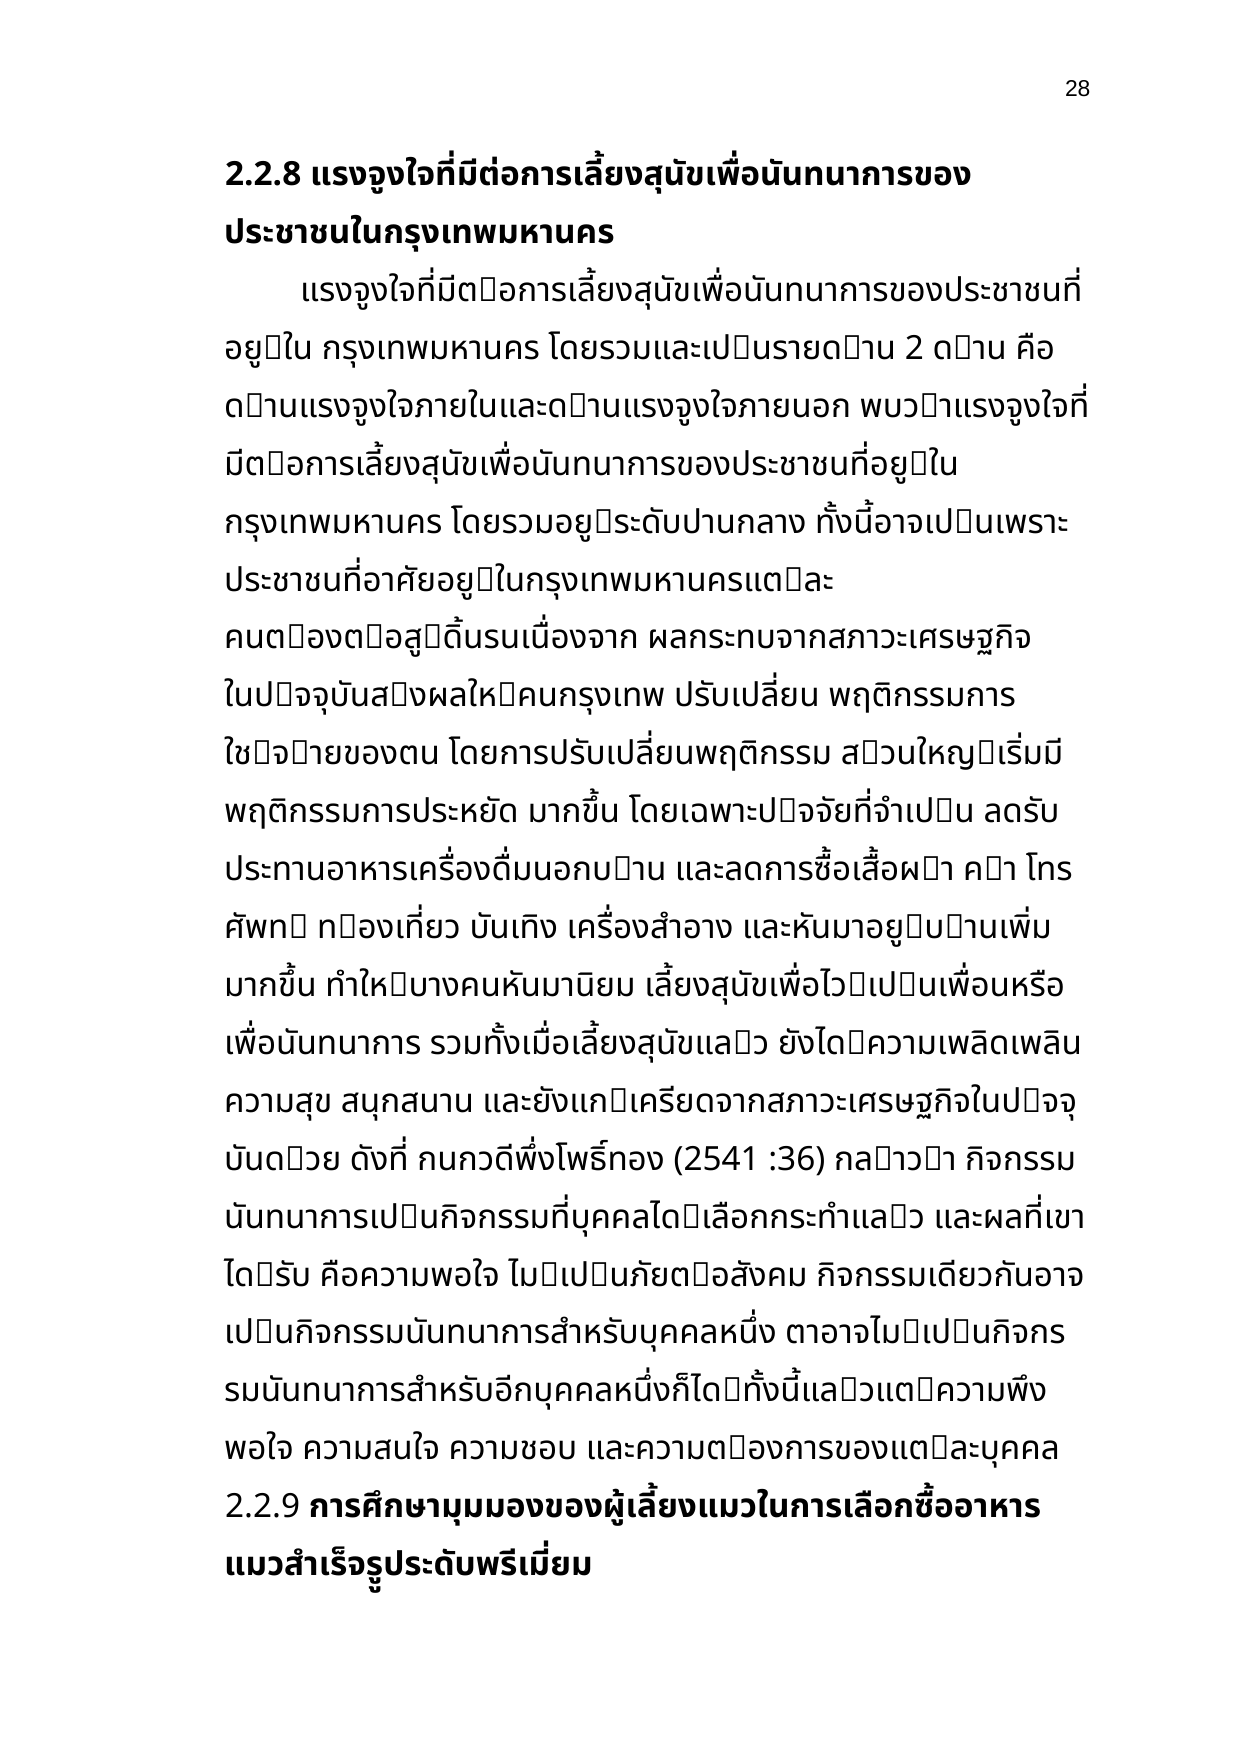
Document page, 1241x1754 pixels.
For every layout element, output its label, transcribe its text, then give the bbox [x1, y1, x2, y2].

text 2.2.8 แรงจูงใจที่มีต่อการเลี้ยงสุนัขเพื่อนันทนาการของประชาชนในกรุงเทพมหานคร [150, 150, 1090, 258]
text 2.2.9 การศึกษามุมมองของผู้เลี้ยงแมวในการเลือกซื้ออาหารแมวสำเร็จรููประดับพรีเมี่ยม [150, 1482, 1090, 1591]
text แรงจูงใจที่มีตอการเลี้ยงสุนัขเพื่อนันทนาการของประชาชนที่อยูใน กรุงเทพมหานคร โดยรวมและเปนรายดาน 2 ดาน คือ ดานแรงจูงใจภายในและดานแรงจูงใจภายนอก พบวาแรงจูงใจที่มีตอการเลี้ยงสุนัขเพื่อนันทนาการของประชาชนที่อยูในกรุงเทพมหานคร โดยรวมอยูระดับปานกลาง ทั้งนี้อาจเปนเพราะประชาชนที่อาศัยอยูในกรุงเทพมหานครแตละคนตองตอสูดิ้นรนเนื่องจาก ผลกระทบจากสภาวะเศรษฐกิจในปจจุบันสงผลใหคนกรุงเทพ ปรับเปลี่ยน พฤติกรรมการใชจายของตน โดยการปรับเปลี่ยนพฤติกรรม สวนใหญเริ่มมีพฤติกรรมการประหยัด มากขึ้น โดยเฉพาะปจจัยที่จําเปน ลดรับประทานอาหารเครื่องดื่มนอกบาน และลดการซื้อเสื้อผา คา โทรศัพท ทองเที่ยว บันเทิง เครื่องสําอาง และหันมาอยูบานเพิ่มมากขึ้น ทําใหบางคนหันมานิยม เลี้ยงสุนัขเพื่อไวเปนเพื่อนหรือเพื่อนันทนาการ รวมทั้งเมื่อเลี้ยงสุนัขแลว ยังไดความเพลิดเพลิน ความสุข สนุกสนาน และยังแกเครียดจากสภาวะเศรษฐกิจในปจจุบันดวย ดังที่ กนกวดีพึ่งโพธิ์ทอง (2541 :36) กลาวา กิจกรรมนันทนาการเปนกิจกรรมที่บุคคลไดเลือกกระทําแลว และผลที่เขาไดรับ คือความพอใจ ไมเปนภัยตอสังคม กิจกรรมเดียวกันอาจเปนกิจกรรมนันทนาการสําหรับบุคคลหนึ่ง ตาอาจไมเปนกิจกรรมนันทนาการสําหรับอีกบุคคลหนึ่งก็ไดทั้งนี้แลวแตความพึงพอใจ ความสนใจ ความชอบ และความตองการของแตละบุคคล [150, 266, 1090, 1475]
